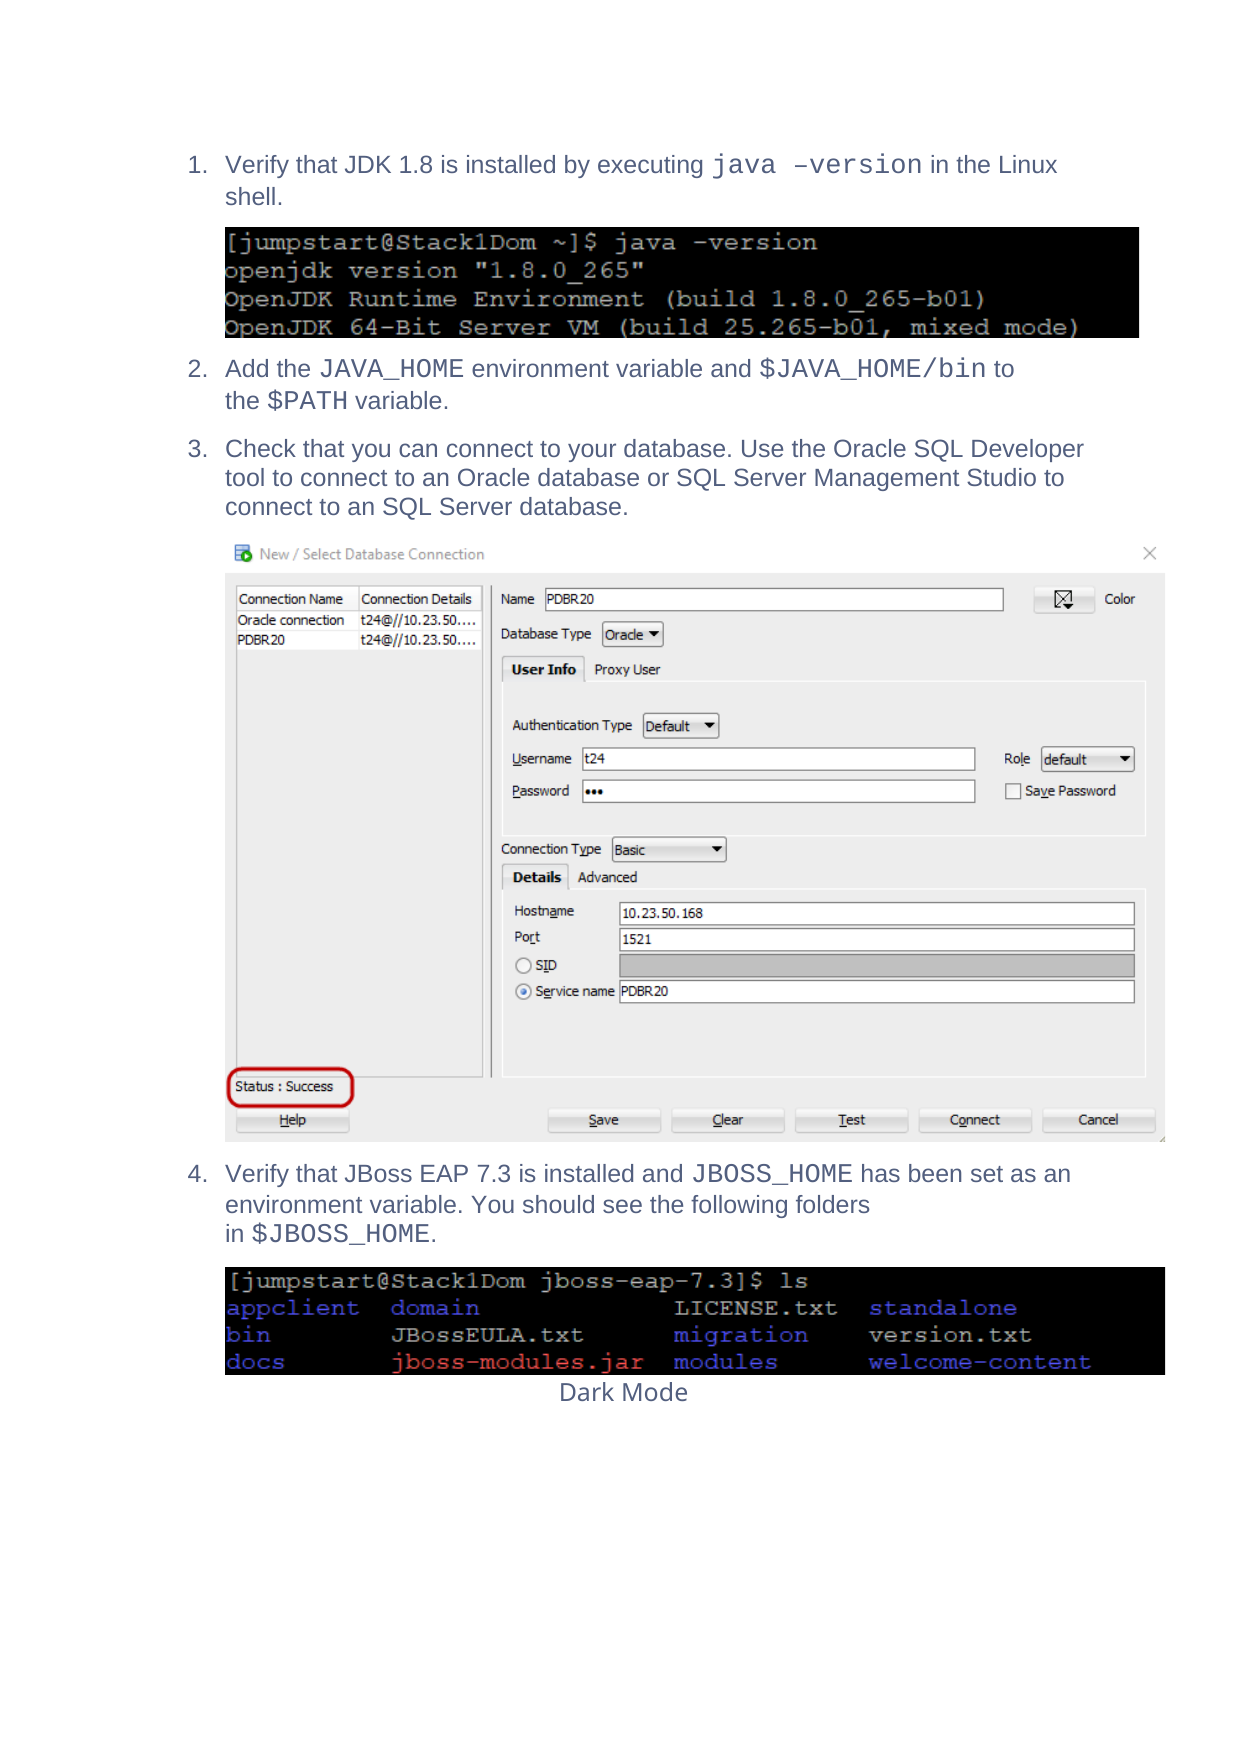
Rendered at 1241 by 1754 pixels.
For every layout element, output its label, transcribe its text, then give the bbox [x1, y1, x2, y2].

list Check that you can connect to your database. Use the Oracle SQL Developer tool to connect to an Oracle database or SQL Server Management Studio to connect to an SQL Server database. [187, 434, 1090, 520]
picture [225, 227, 1140, 338]
picture [225, 1267, 1166, 1375]
picture [225, 537, 1166, 1142]
list Add the JAVA_HOME environment variable and $JAVA_HOME/bin to the $PATH variable. [187, 354, 1090, 417]
list Verify that JDK 1.8 is installed by executing java –version in the Linux shell. [187, 150, 1090, 210]
list Verify that JBoss EAP 7.3 is installed and JBOSS_HOME has been set as an environment variable. You should see the following folders in $JBOSS_HOME. [187, 1159, 1090, 1251]
text Dark Mode [150, 1375, 1090, 1409]
